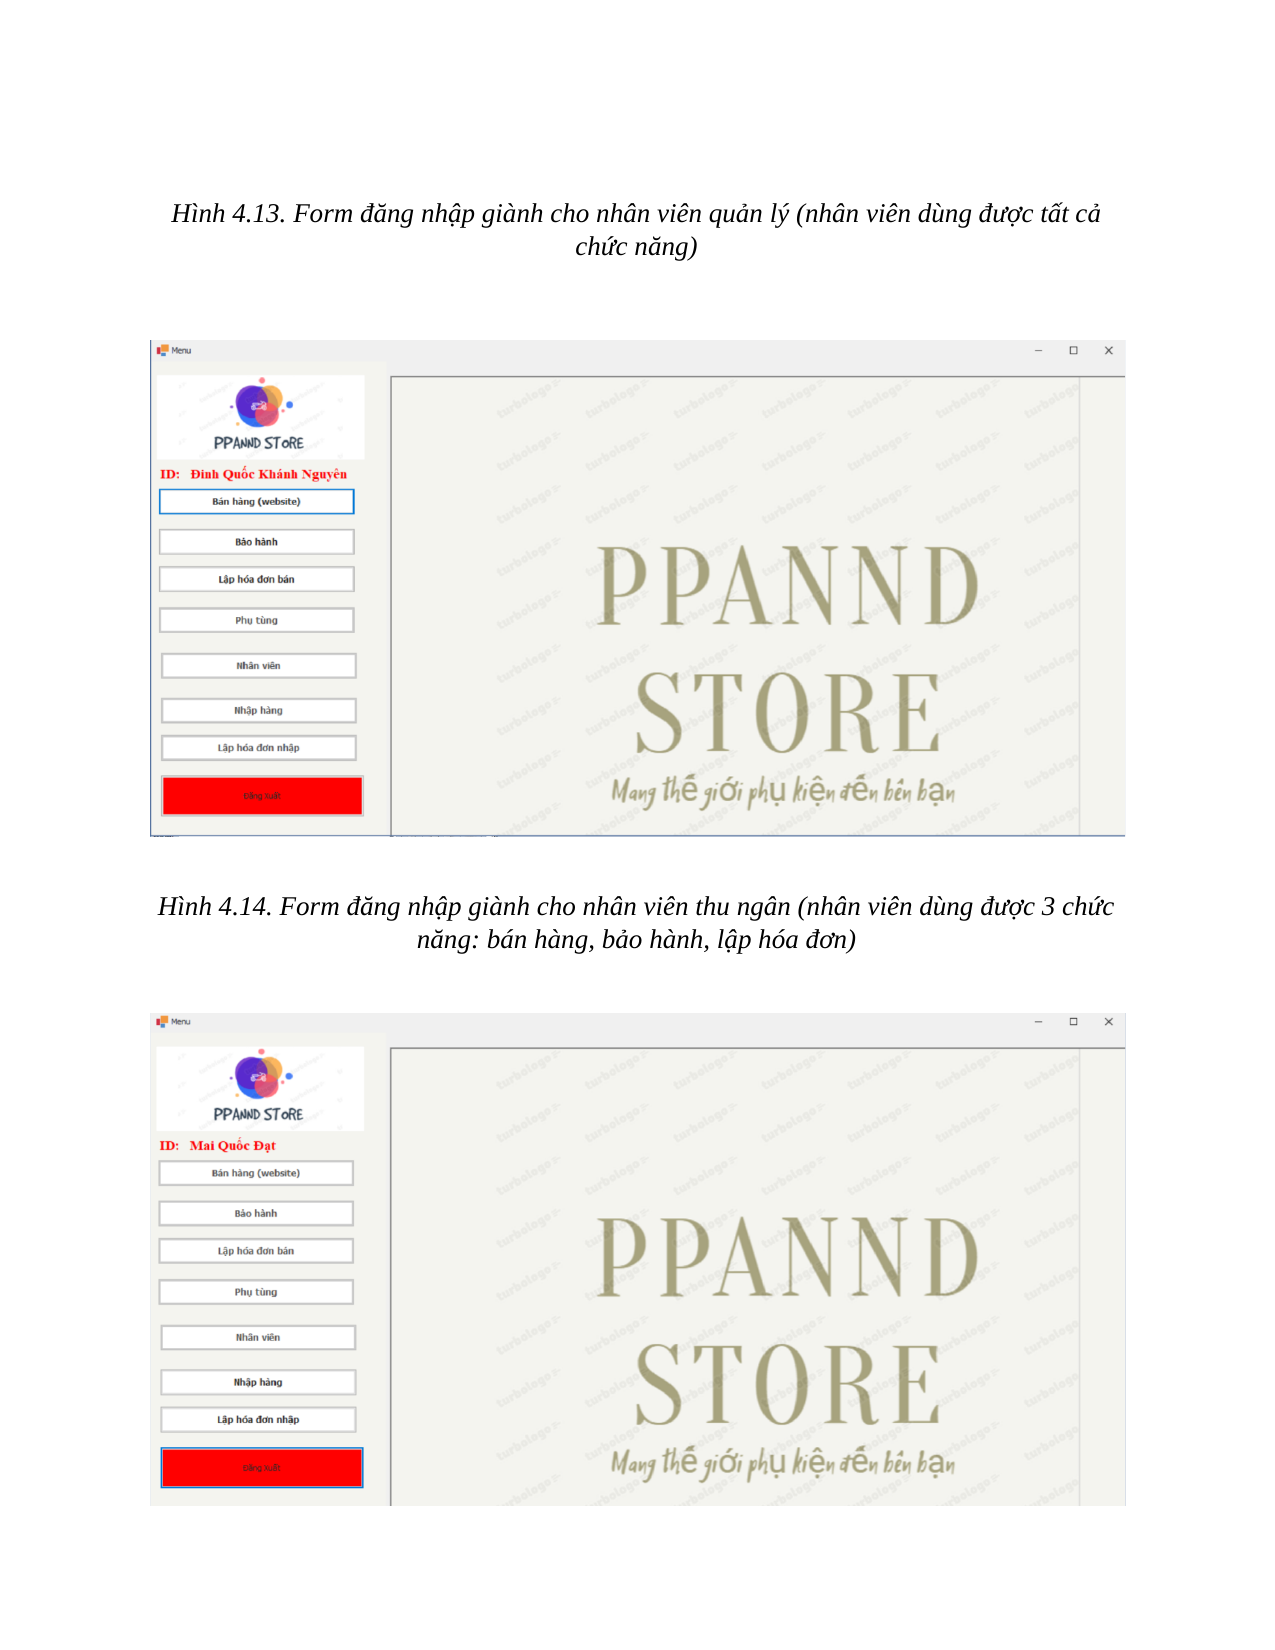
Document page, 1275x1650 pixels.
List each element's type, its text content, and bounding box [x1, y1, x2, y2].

picture [150, 340, 1125, 837]
picture [150, 1013, 1126, 1506]
text Hình 4.14. Form đăng nhập giành cho nhân viên thu ngân (nhân viên dùng được 3 chức năng: bán hàng, bảo hành, lập hóa đơn) [150, 890, 1125, 955]
text Hình 4.13. Form đăng nhập giành cho nhân viên quản lý (nhân viên dùng được tất cả chức năng) [150, 197, 1125, 262]
